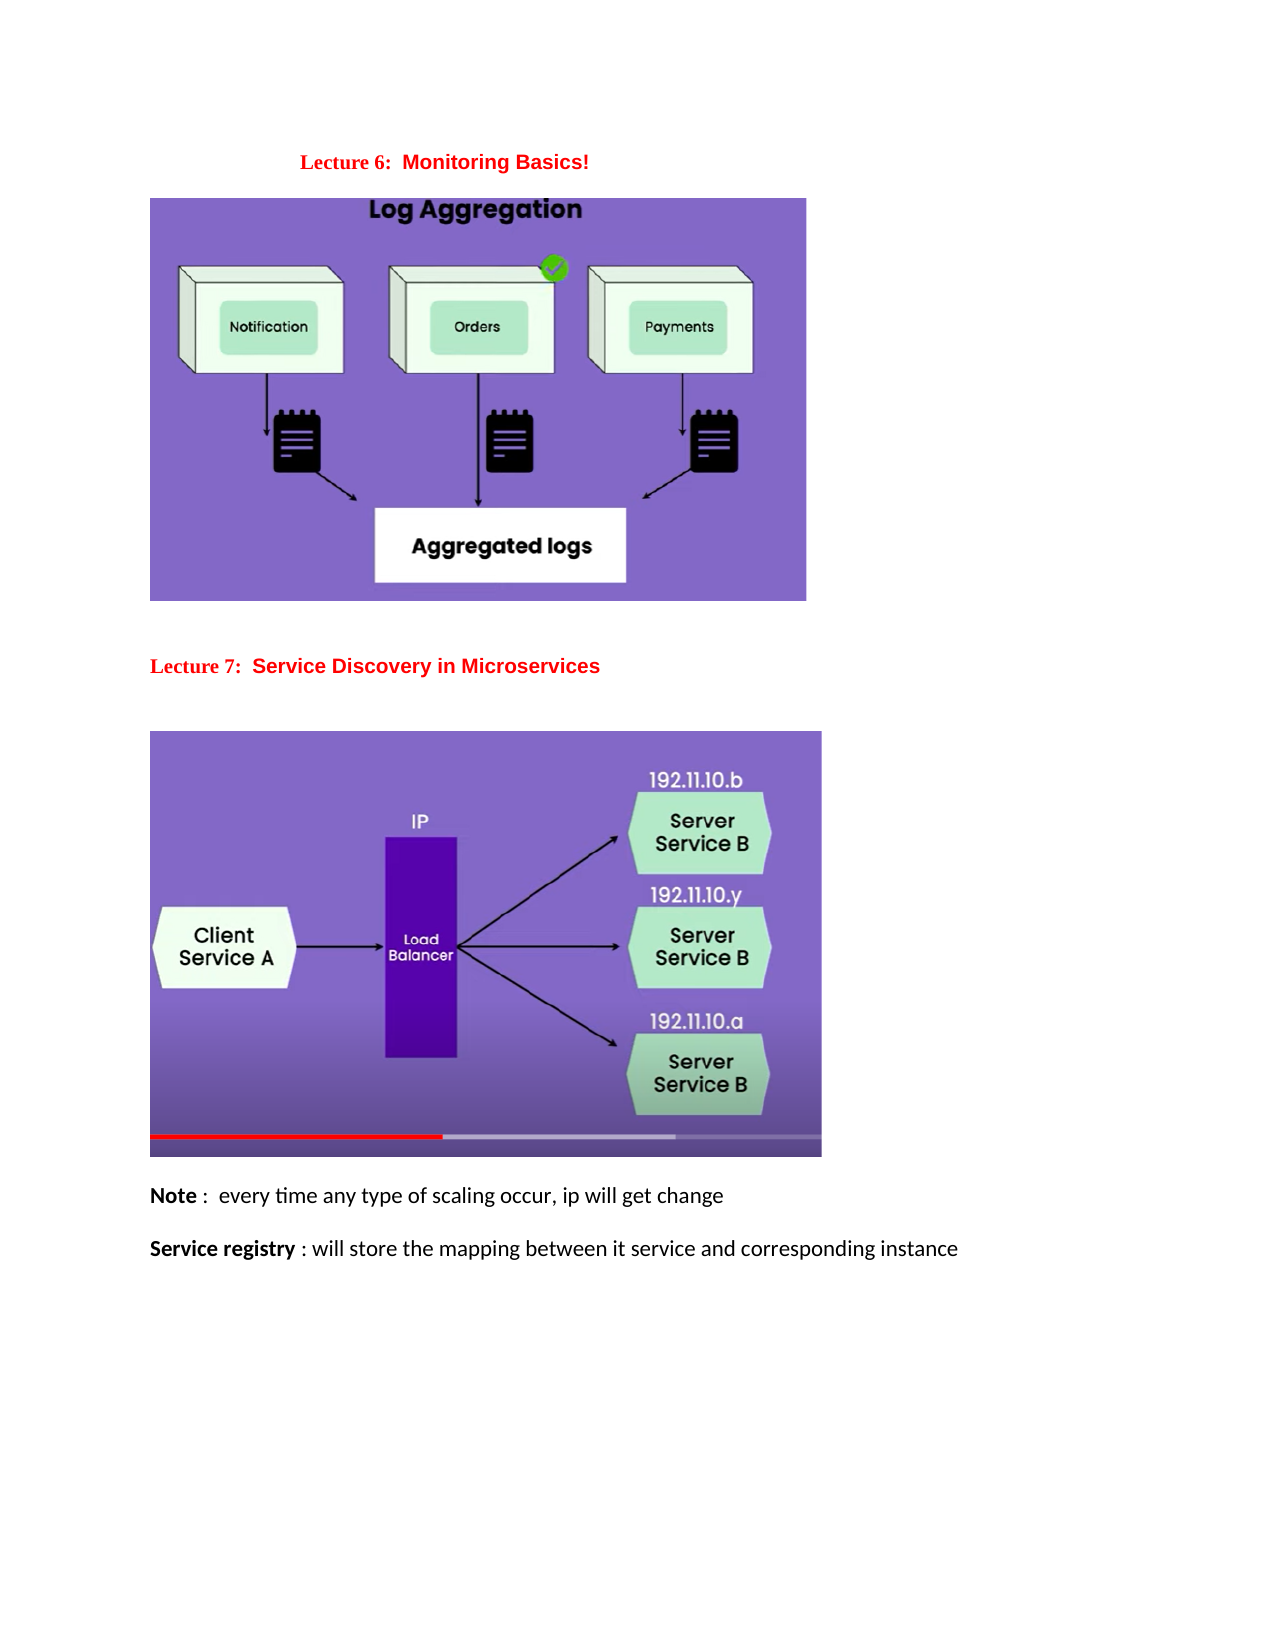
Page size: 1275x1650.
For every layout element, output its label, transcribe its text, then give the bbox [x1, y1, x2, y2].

subtitle Lecture 6: Monitoring Basics! [150, 150, 1125, 174]
picture [150, 731, 822, 1157]
subtitle Lecture 7: Service Discovery in Microservices [150, 654, 1125, 678]
text Note : every time any type of scaling occur, ip will get change [150, 1181, 1125, 1209]
text Service registry : will store the mapping between it service and corresponding instance [150, 1234, 1125, 1262]
picture [150, 198, 807, 601]
